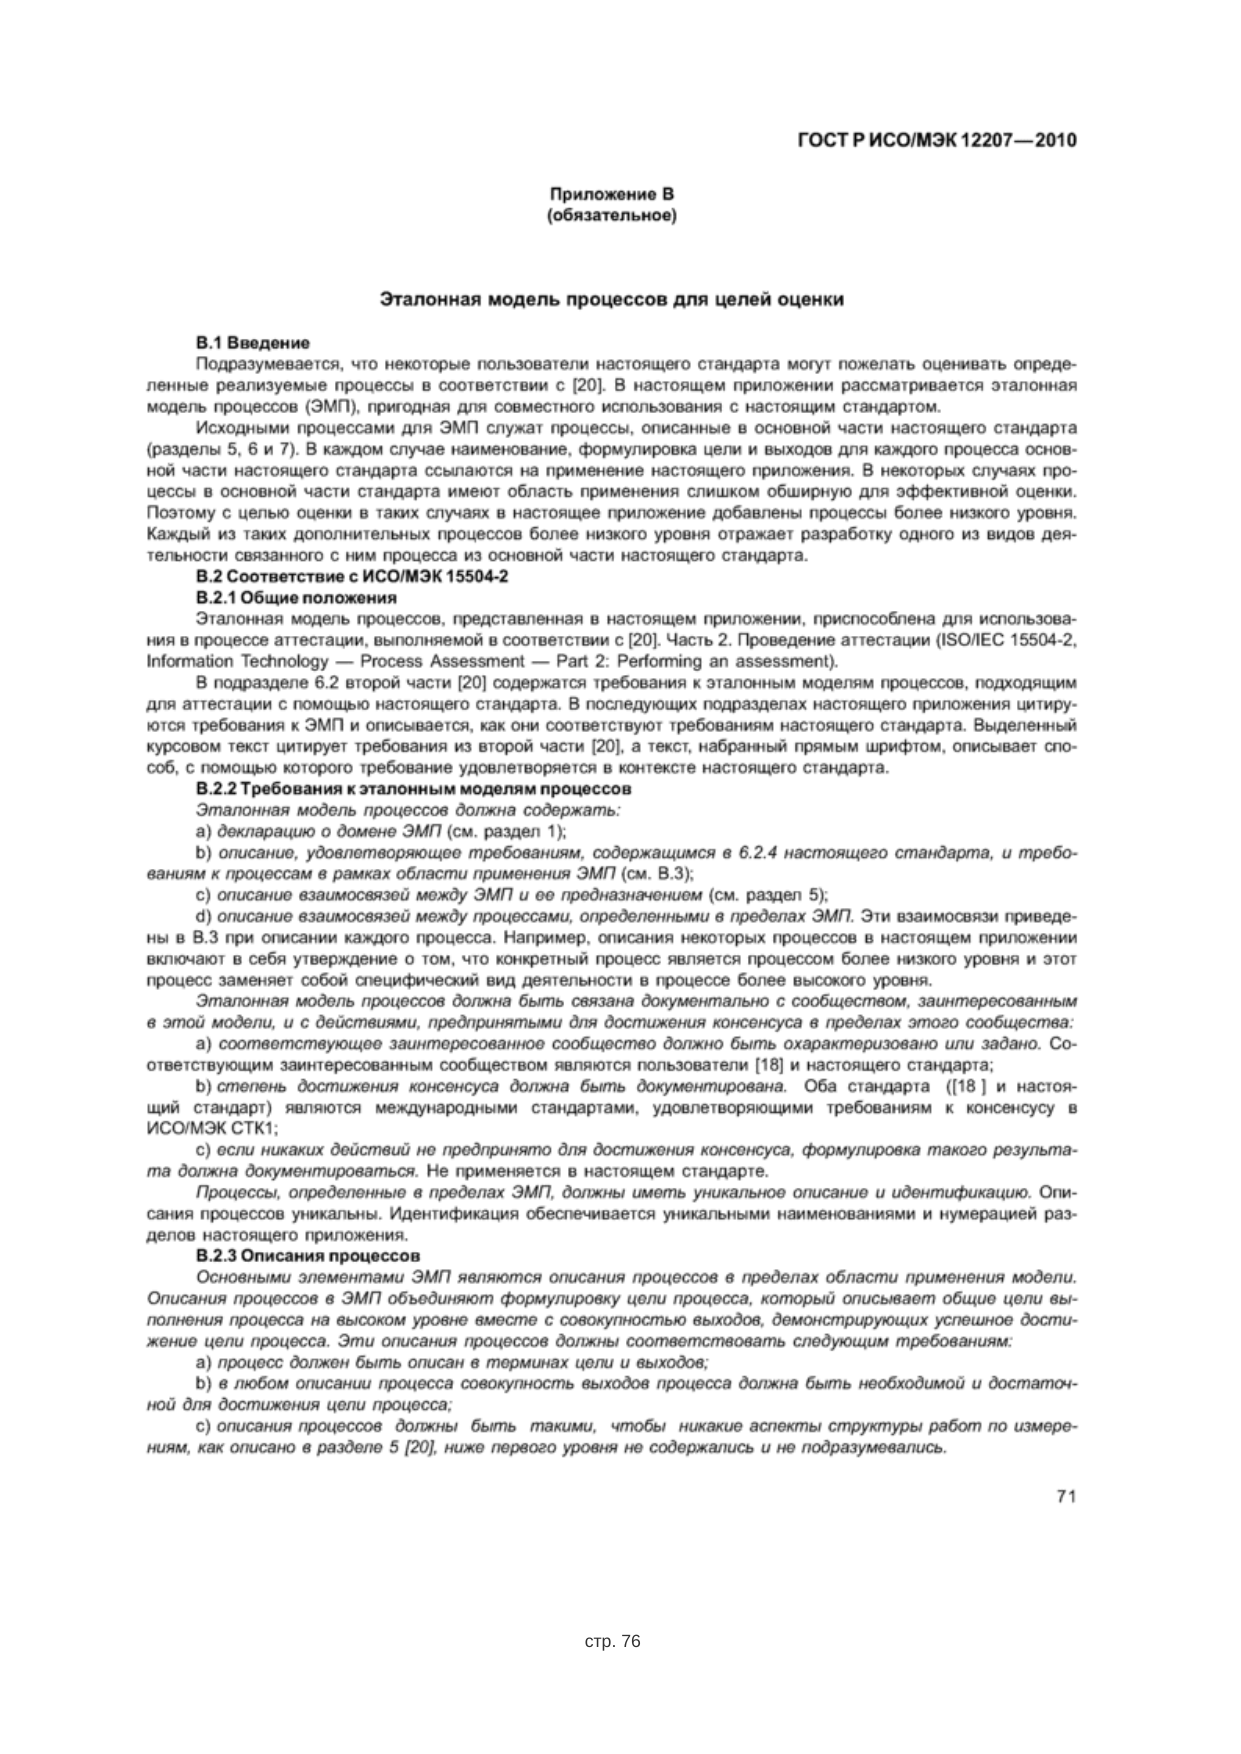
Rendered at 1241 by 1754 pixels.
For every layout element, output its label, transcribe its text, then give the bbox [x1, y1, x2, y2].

picture [65, 44, 1160, 1631]
